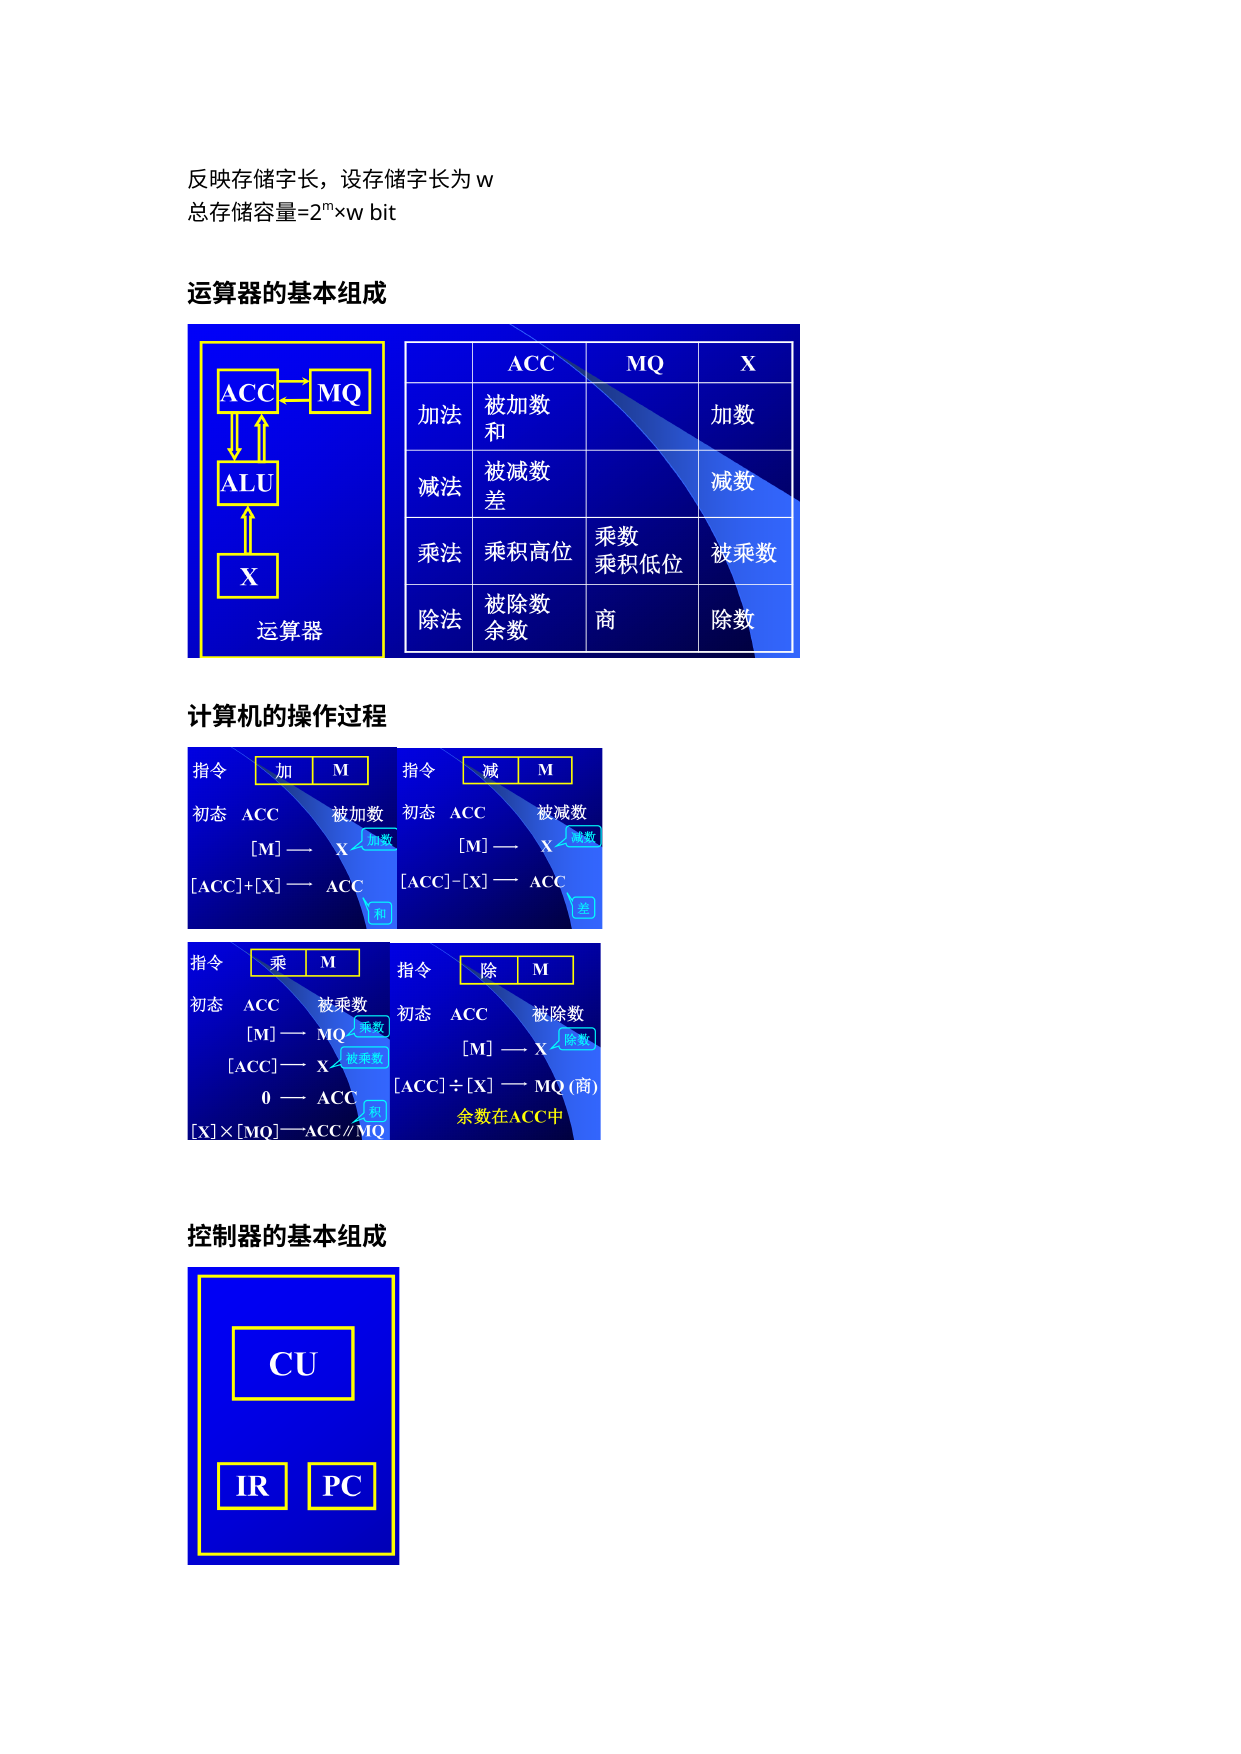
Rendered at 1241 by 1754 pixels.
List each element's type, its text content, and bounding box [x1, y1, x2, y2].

picture [187, 747, 603, 929]
text 控制器的基本组成 [187, 1202, 1053, 1267]
text 总存储容量=2m×w bit [187, 194, 1053, 227]
text 计算机的操作过程 [187, 682, 1053, 747]
text 反映存储字长，设存储字长为w [187, 162, 1053, 194]
picture [187, 1267, 400, 1565]
picture [187, 324, 800, 658]
picture [187, 942, 601, 1140]
text 运算器的基本组成 [187, 259, 1053, 324]
